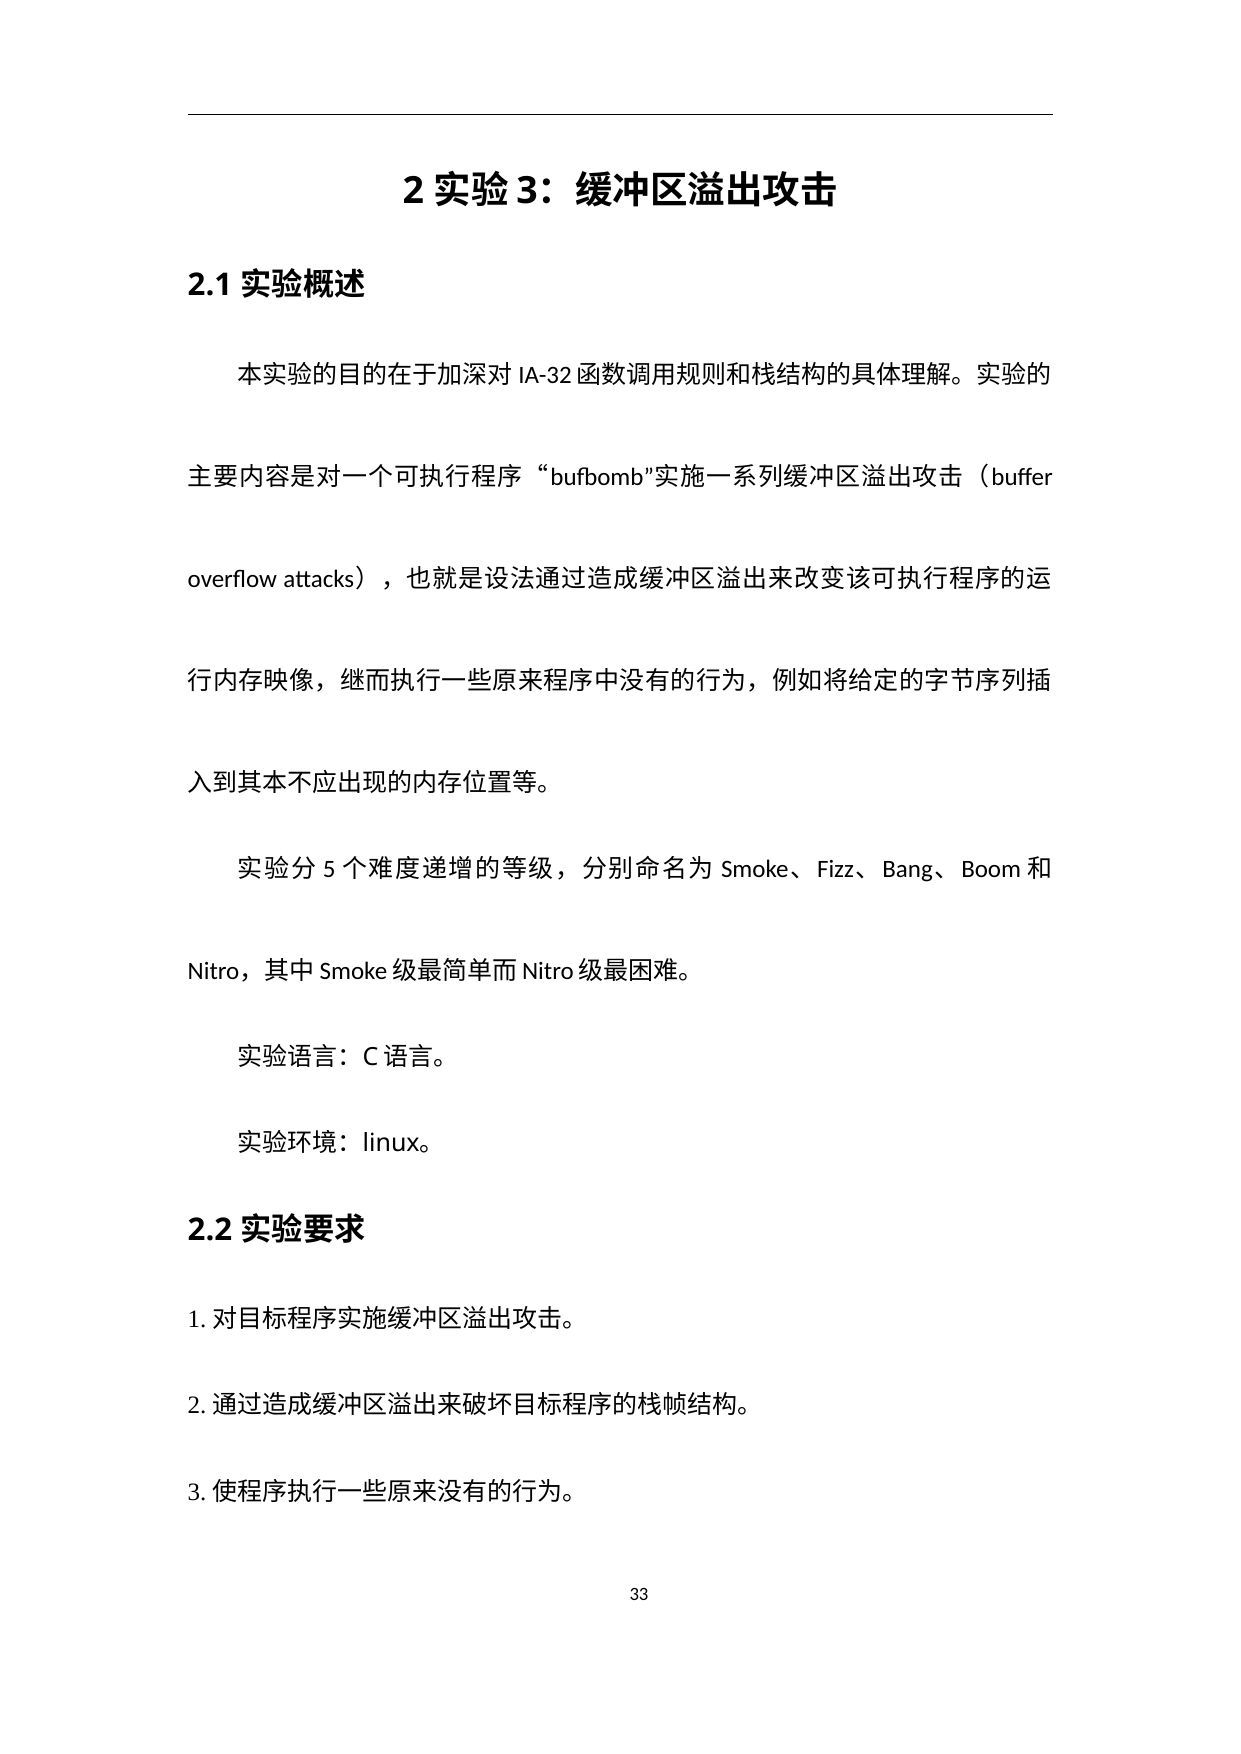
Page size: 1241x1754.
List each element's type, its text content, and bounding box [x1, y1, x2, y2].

text 本实验的目的在于加深对IA-32函数调用规则和栈结构的具体理解。实验的主要内容是对一个可执行程序“bufbomb”实施一系列缓冲区溢出攻击（buffer overflow attacks），也就是设法通过造成缓冲区溢出来改变该可执行程序的运行内存映像，继而执行一些原来程序中没有的行为，例如将给定的字节序列插入到其本不应出现的内存位置等。 [187, 339, 1053, 814]
subtitle 2 实验3：缓冲区溢出攻击 [187, 153, 1053, 221]
text 3. 使程序执行一些原来没有的行为。 [187, 1455, 1053, 1523]
text 2. 通过造成缓冲区溢出来破坏目标程序的栈帧结构。 [187, 1369, 1053, 1437]
text 实验分5个难度递增的等级，分别命名为Smoke、Fizz、Bang、Boom和Nitro，其中Smoke级最简单而Nitro级最困难。 [187, 832, 1053, 1002]
text 实验语言：C语言。 [187, 1020, 1053, 1088]
subtitle 2.1 实验概述 [187, 248, 1053, 316]
subtitle 2.2 实验要求 [187, 1192, 1053, 1260]
text 1. 对目标程序实施缓冲区溢出攻击。 [187, 1283, 1053, 1351]
text 实验环境：linux。 [187, 1106, 1053, 1174]
